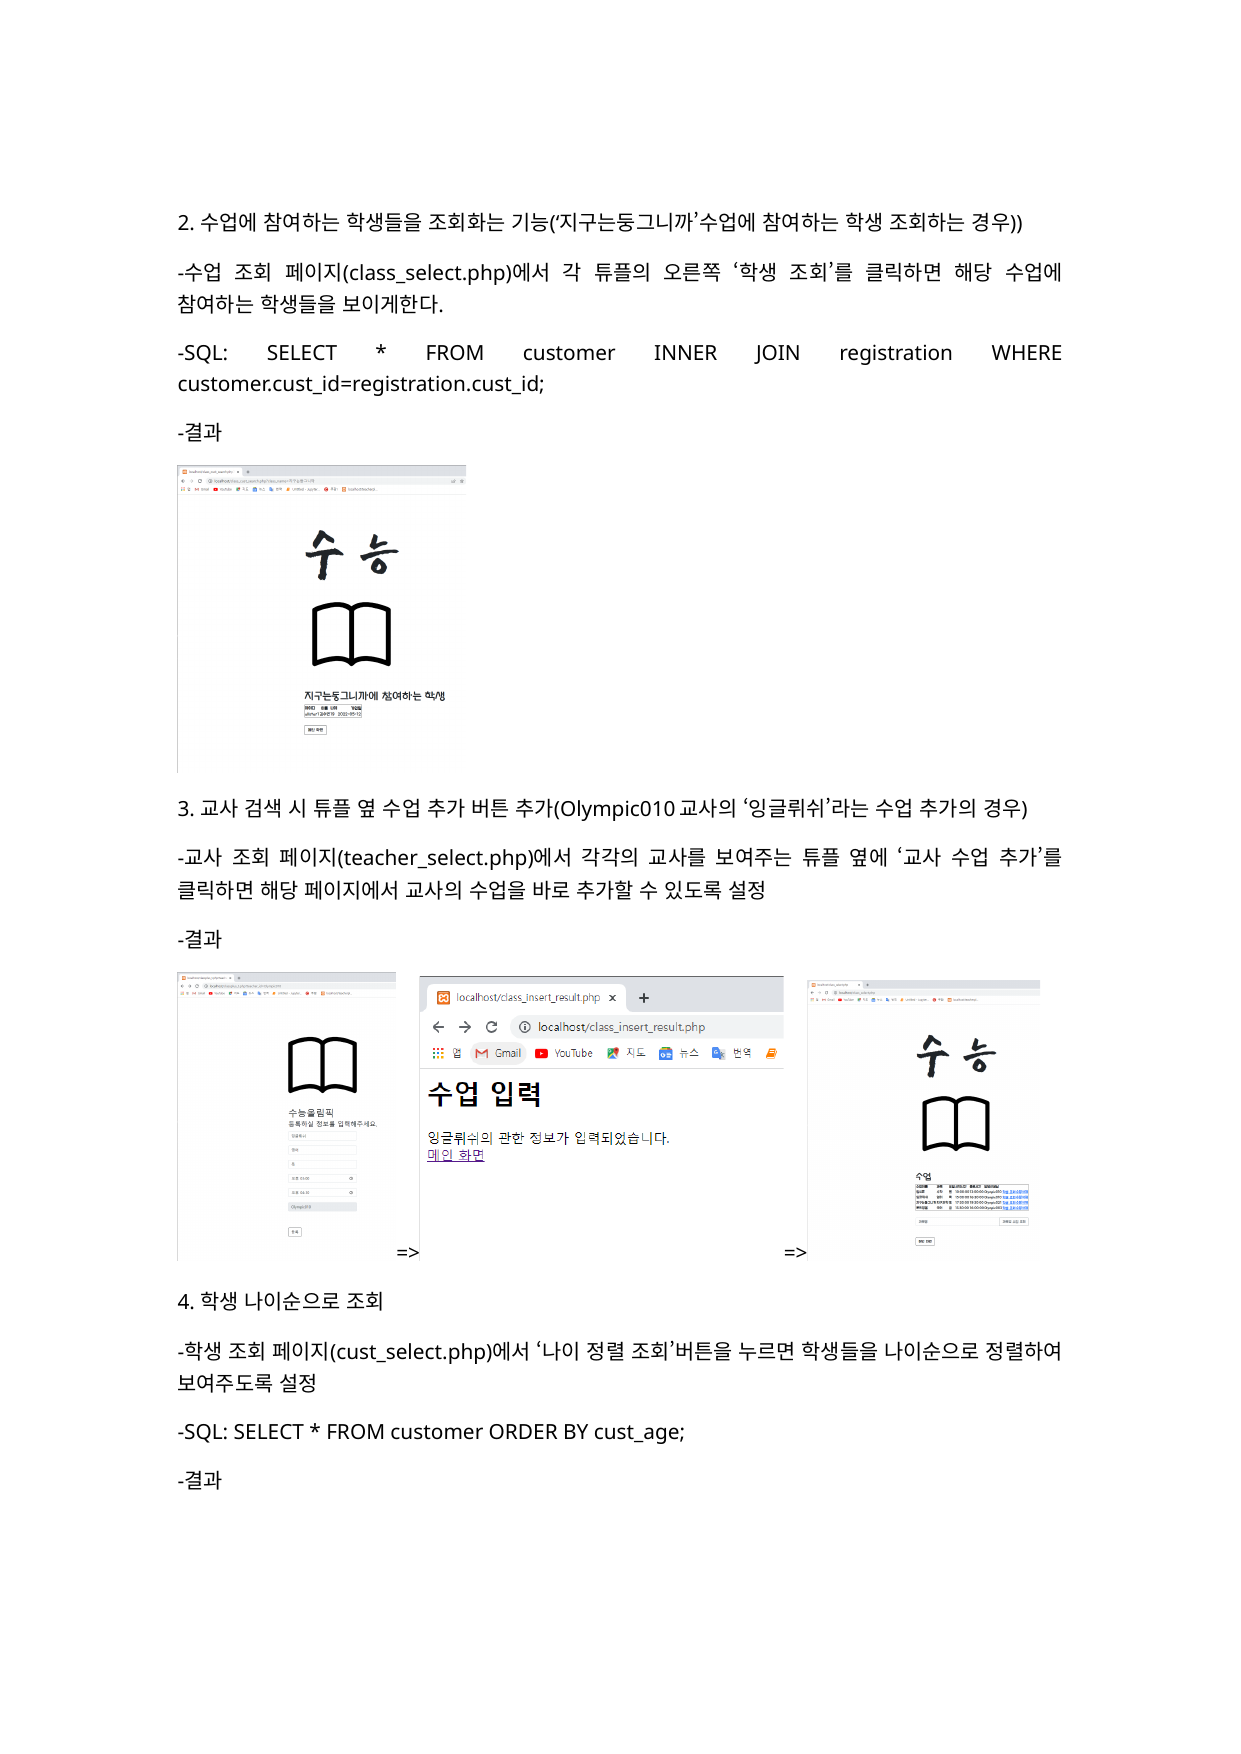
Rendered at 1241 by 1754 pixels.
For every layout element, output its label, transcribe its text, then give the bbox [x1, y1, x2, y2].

text -결과 [177, 1464, 1063, 1494]
text 4. 학생 나이순으로 조회 [177, 1286, 1063, 1316]
text -결과 [177, 416, 1063, 446]
text 3. 교사 검색 시 튜플 옆 수업 추가 버튼 추가(Olympic010교사의 ‘잉글뤼쉬’라는 수업 추가의 경우) [177, 792, 1063, 822]
text -수업 조회 페이지(class_select.php)에서 각 튜플의 오른쪽 ‘학생 조회’를 클릭하면 해당 수업에 참여하는 학생들을 보이게한다. [177, 256, 1063, 319]
picture [177, 972, 396, 1261]
picture [807, 980, 1041, 1261]
text -결과 [177, 923, 1063, 953]
text -SQL: SELECT * FROM customer ORDER BY cust_age; [177, 1417, 1063, 1445]
text 2. 수업에 참여하는 학생들을 조회화는 기능(‘지구는둥그니까’수업에 참여하는 학생 조회하는 경우)) [177, 207, 1063, 237]
picture [419, 976, 784, 1261]
text -학생 조회 페이지(cust_select.php)에서 ‘나이 정렬 조회’버튼을 누르면 학생들을 나이순으로 정렬하여 보여주도록 설정 [177, 1335, 1063, 1398]
text -교사 조회 페이지(teacher_select.php)에서 각각의 교사를 보여주는 튜플 옆에 ‘교사 수업 추가’를 클릭하면 해당 페이지에서 교사의 수업을 바로 추가할 수 있도록 설정 [177, 841, 1063, 904]
text -SQL: SELECT * FROM customer INNER JOIN registration WHERE customer.cust_id=registration.cust_id; [177, 338, 1063, 397]
picture [177, 465, 467, 773]
